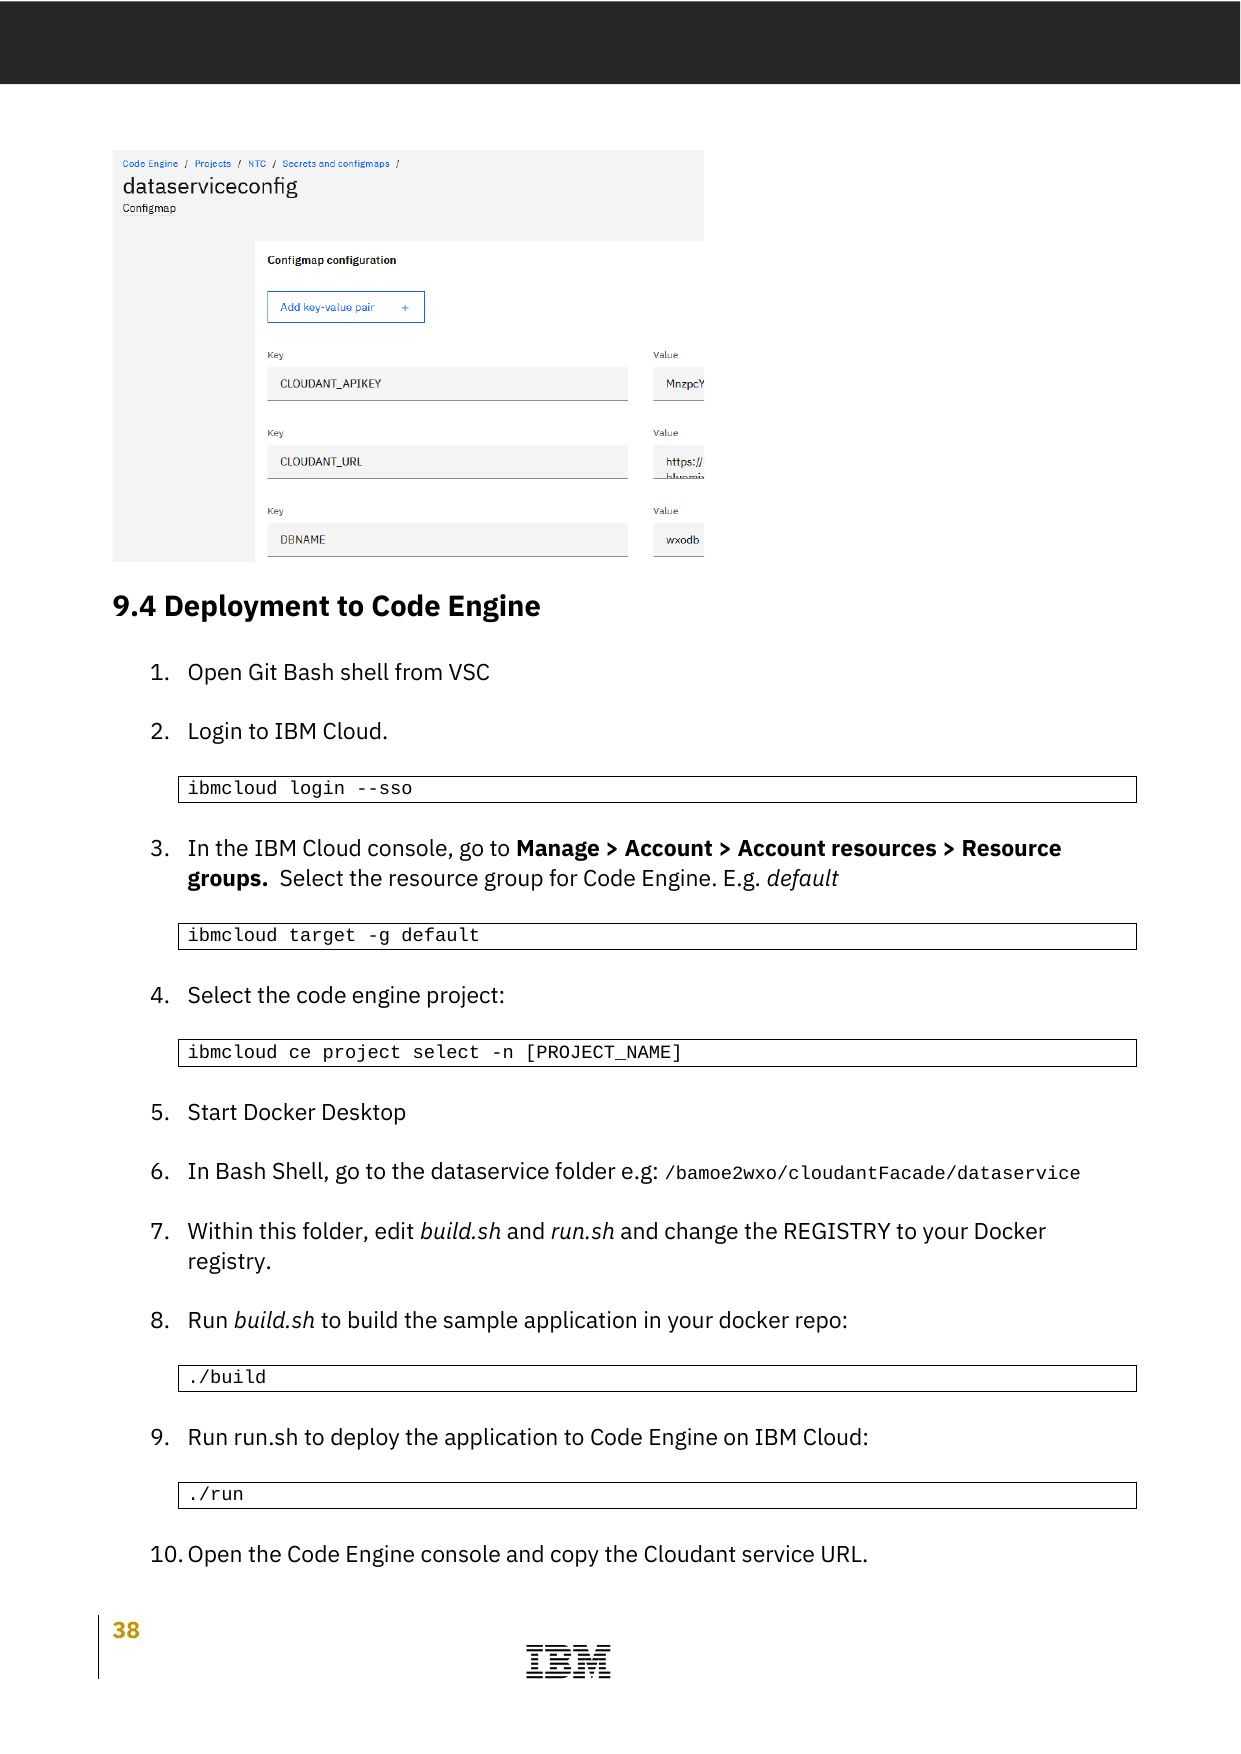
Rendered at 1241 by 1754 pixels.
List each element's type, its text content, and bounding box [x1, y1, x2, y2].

subtitle Deployment to Code Engine [112, 587, 1128, 625]
text ./run [179, 1483, 1136, 1508]
list Within this folder, edit build.sh and run.sh and change the REGISTRY to your Docker registry. [150, 1216, 1128, 1275]
list Open the Code Engine console and copy the Cloudant service URL. [150, 1539, 1128, 1569]
list Run build.sh to build the sample application in your docker repo: [150, 1305, 1128, 1335]
list Start Docker Desktop [150, 1097, 1128, 1126]
list Run run.sh to deploy the application to Code Engine on IBM Cloud: [150, 1422, 1128, 1452]
text ./build [179, 1366, 1136, 1391]
list In Bash Shell, go to the dataservice folder e.g: /bamoe2wxo/cloudantFacade/dataservice [150, 1156, 1128, 1186]
text ibmcloud target -g default [179, 924, 1136, 949]
list In the IBM Cloud console, go to Manage > Account > Account resources > Resource groups. Select the resource group for Code Engine. E.g. default [150, 833, 1128, 893]
list Select the code engine project: [150, 980, 1128, 1009]
text ibmcloud login --sso [179, 777, 1136, 802]
picture [112, 150, 705, 562]
list Login to IBM Cloud. [150, 716, 1128, 746]
picture [526, 1645, 611, 1679]
list Open Git Bash shell from VSC [150, 657, 1128, 686]
text ibmcloud ce project select -n [PROJECT_NAME] [179, 1040, 1136, 1066]
